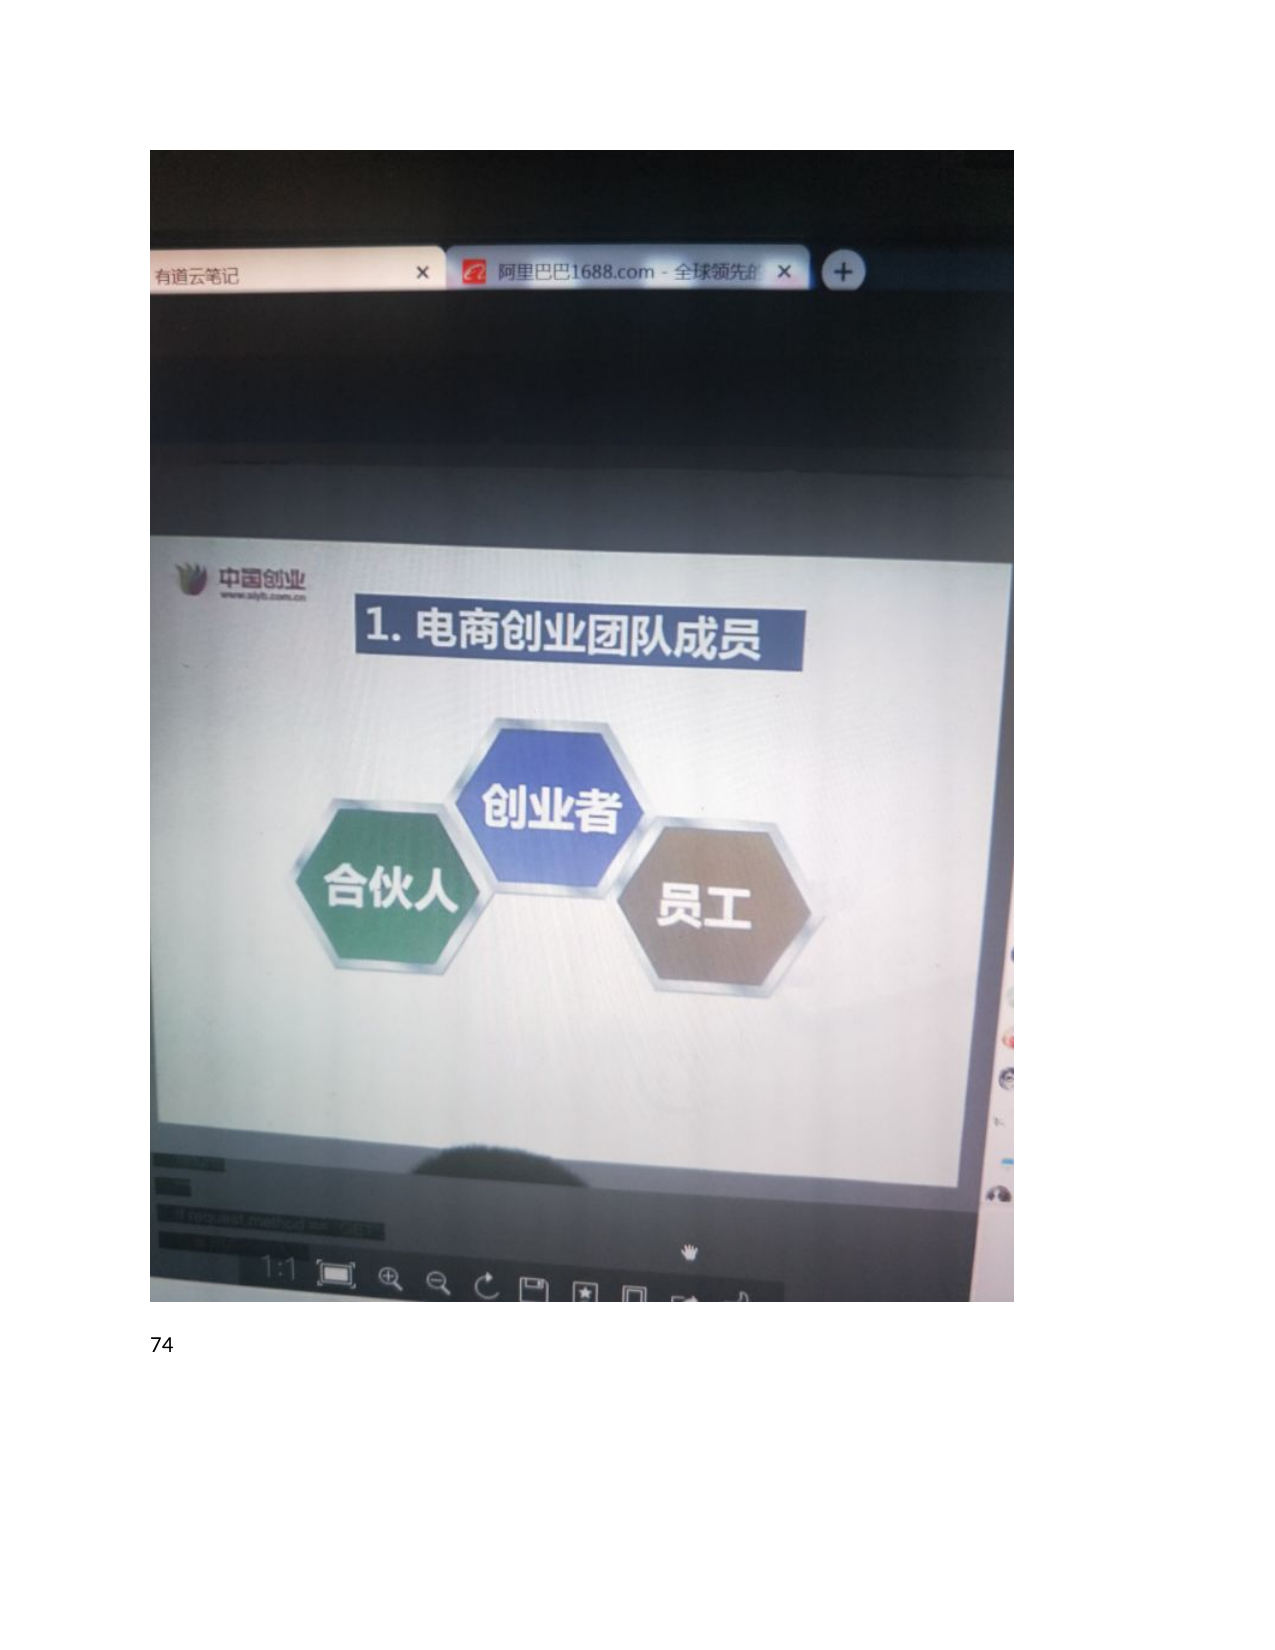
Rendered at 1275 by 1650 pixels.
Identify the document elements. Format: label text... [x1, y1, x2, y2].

text 74 [150, 1330, 1125, 1358]
picture [150, 150, 1014, 1302]
